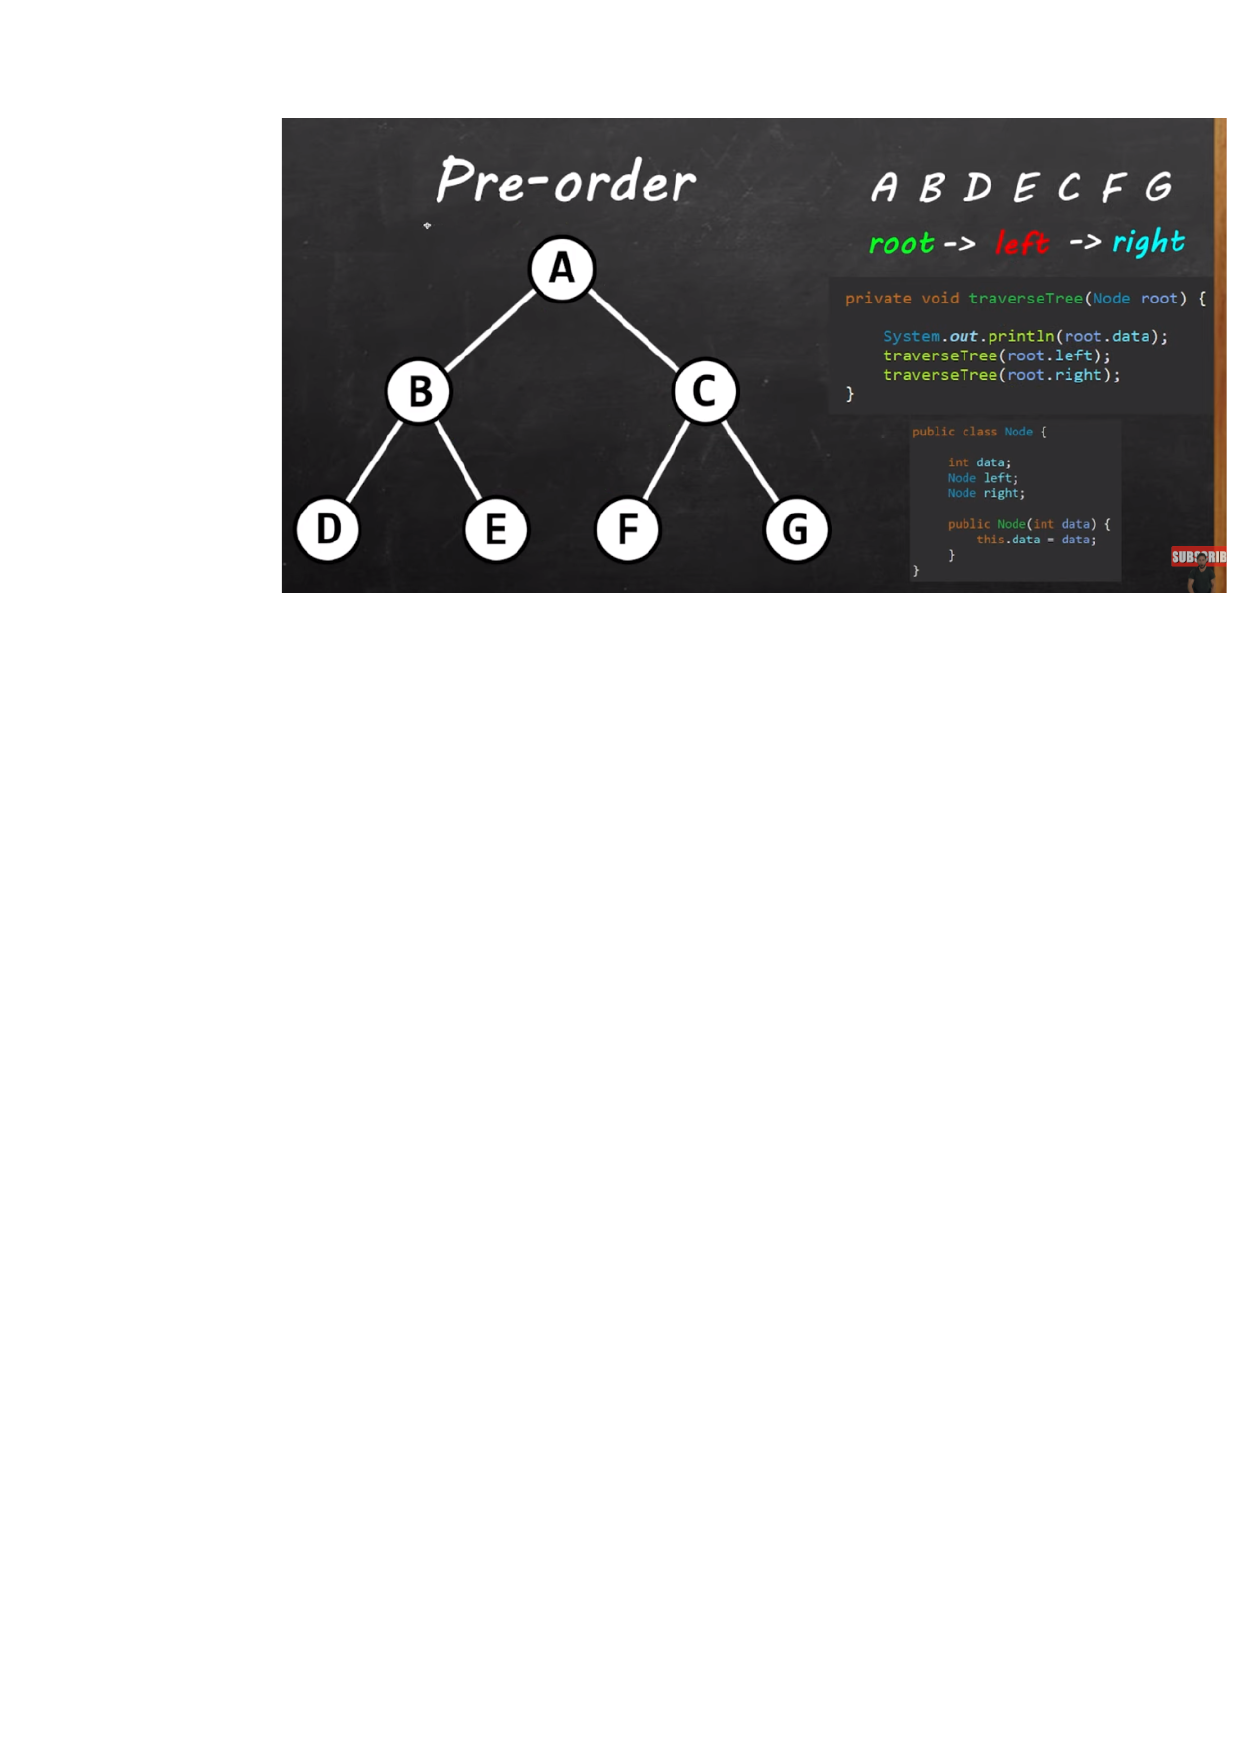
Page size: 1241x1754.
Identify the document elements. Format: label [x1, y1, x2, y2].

picture [281, 118, 1227, 593]
